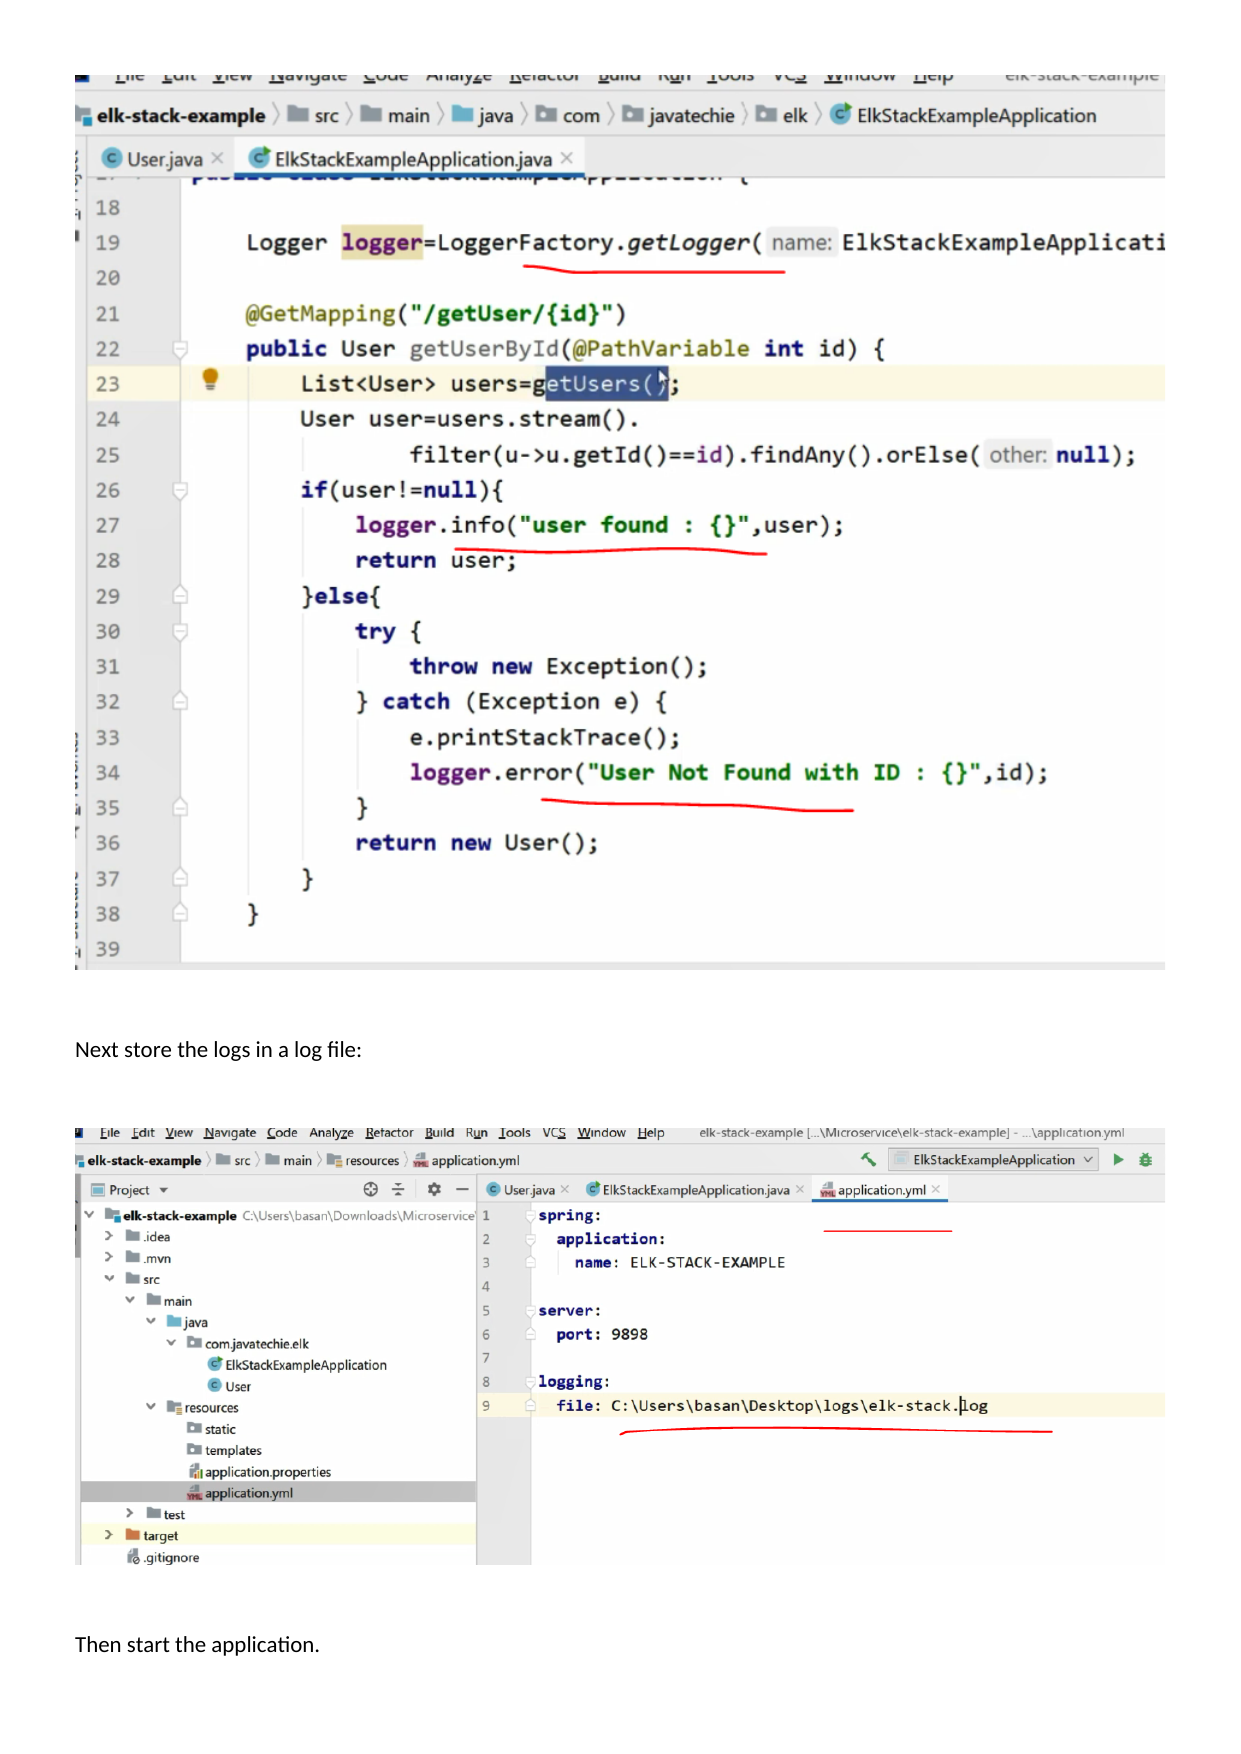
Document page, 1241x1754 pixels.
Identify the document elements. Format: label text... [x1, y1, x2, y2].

picture [75, 75, 1166, 970]
picture [75, 1128, 1166, 1565]
text Next store the logs in a log file: [75, 1035, 1165, 1063]
text Then start the application. [75, 1630, 1165, 1658]
